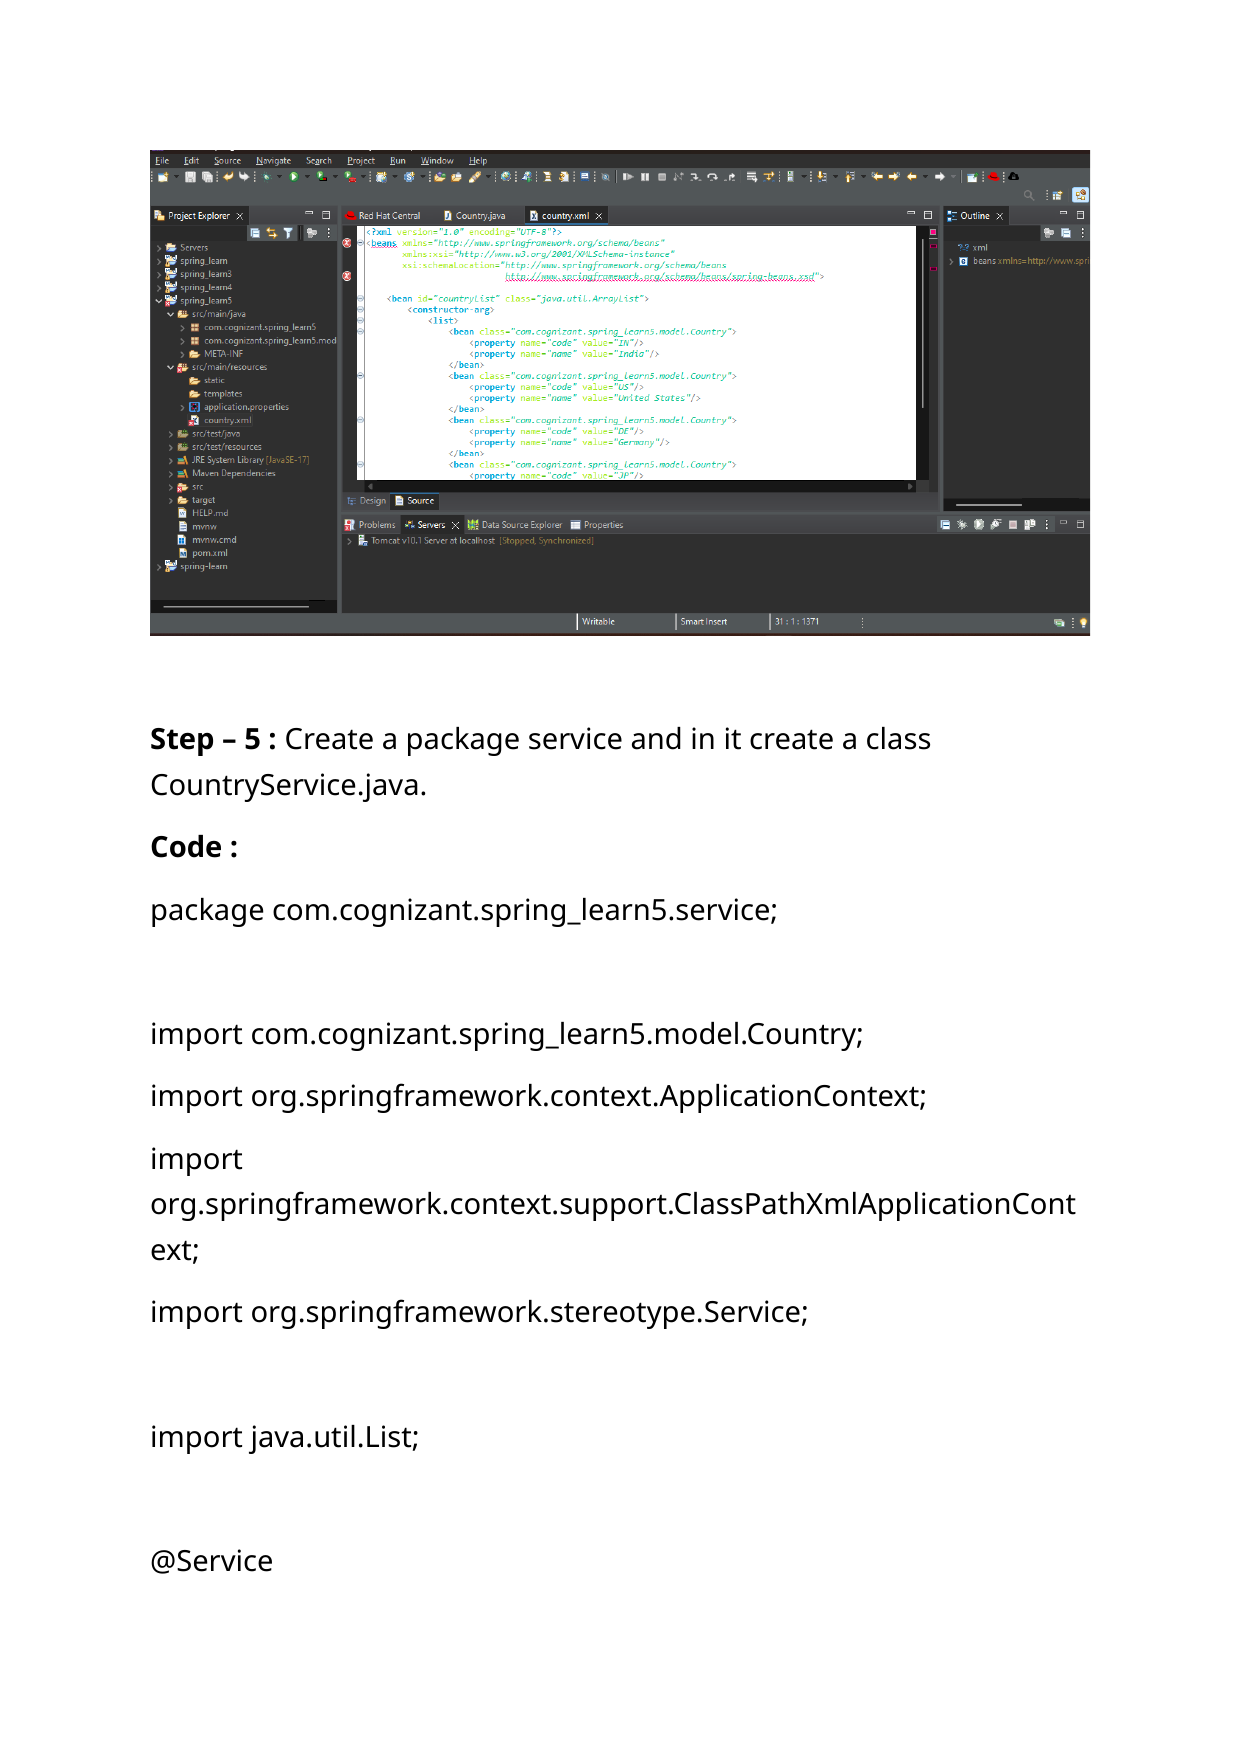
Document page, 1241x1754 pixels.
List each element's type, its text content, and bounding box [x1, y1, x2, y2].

text Code : [150, 827, 1090, 866]
picture [150, 150, 1091, 636]
text import com.cognizant.spring_learn5.model.Country; [150, 1013, 1090, 1053]
text import org.springframework.context.support.ClassPathXmlApplicationContext; [150, 1138, 1090, 1269]
text import org.springframework.stereotype.Service; [150, 1292, 1090, 1331]
text package com.cognizant.spring_learn5.service; [150, 889, 1090, 928]
text import java.util.List; [150, 1416, 1090, 1456]
text Step – 5 : Create a package service and in it create a class CountryService.java. [150, 719, 1090, 804]
text @Service [150, 1541, 1090, 1580]
text import org.springframework.context.ApplicationContext; [150, 1076, 1090, 1115]
